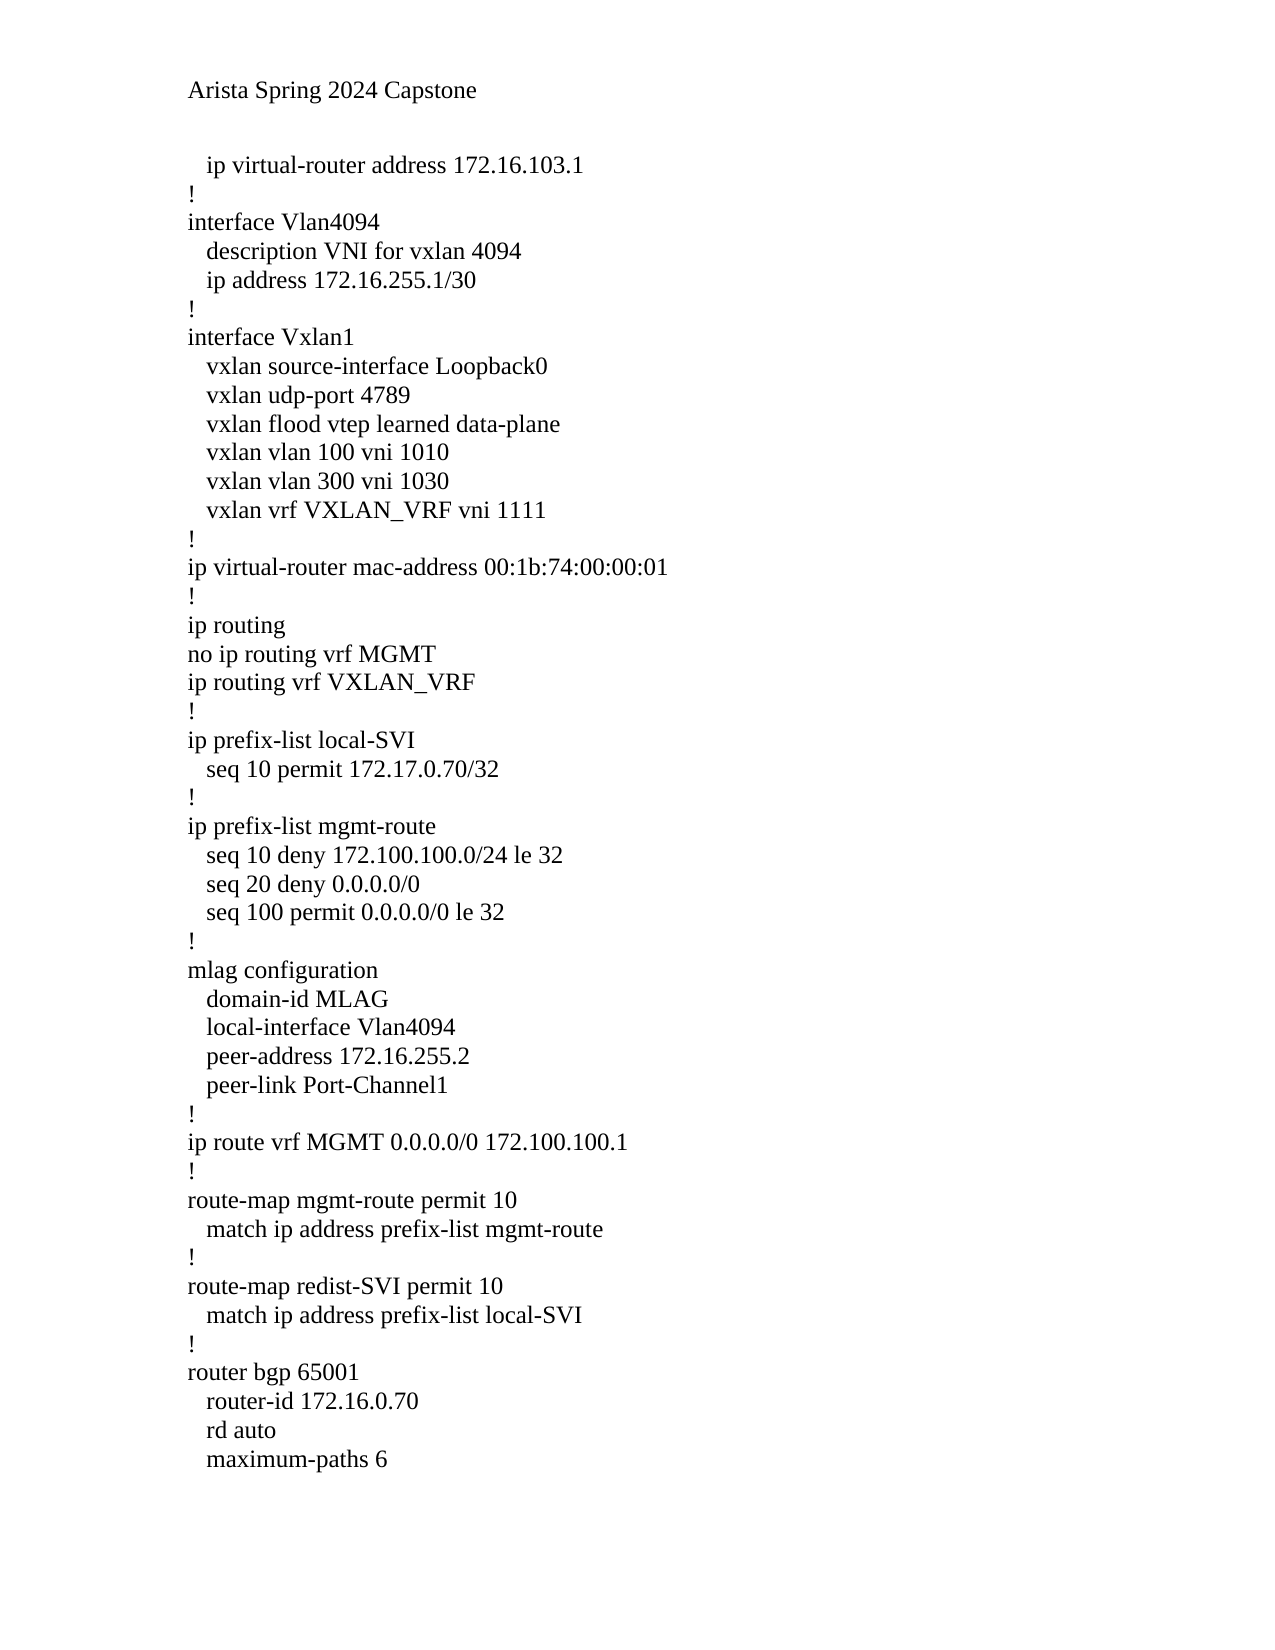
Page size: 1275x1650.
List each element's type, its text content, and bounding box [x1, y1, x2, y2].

text peer-link Port-Channel1 [187, 1070, 1087, 1099]
text ip routing [187, 610, 1087, 639]
text ! [187, 179, 1087, 207]
text ! [187, 1099, 1087, 1127]
text seq 100 permit 0.0.0.0/0 le 32 [187, 897, 1087, 926]
text no ip routing vrf MGMT [187, 639, 1087, 667]
text ip prefix-list mgmt-route [187, 811, 1087, 840]
text ! [187, 524, 1087, 552]
text match ip address prefix-list local-SVI [187, 1300, 1087, 1329]
text ! [187, 926, 1087, 955]
text seq 20 deny 0.0.0.0/0 [187, 869, 1087, 897]
text route-map mgmt-route permit 10 [187, 1185, 1087, 1214]
text ! [187, 1156, 1087, 1185]
text ! [187, 782, 1087, 811]
text mlag configuration [187, 955, 1087, 984]
text ! [187, 1242, 1087, 1271]
text ! [187, 581, 1087, 610]
text maximum-paths 6 [187, 1444, 1087, 1472]
text router-id 172.16.0.70 [187, 1386, 1087, 1415]
text ip virtual-router mac-address 00:1b:74:00:00:01 [187, 552, 1087, 581]
text router bgp 65001 [187, 1357, 1087, 1386]
text vxlan source-interface Loopback0 [187, 351, 1087, 380]
text seq 10 permit 172.17.0.70/32 [187, 754, 1087, 782]
text vxlan vrf VXLAN_VRF vni 1111 [187, 495, 1087, 524]
text ! [187, 696, 1087, 725]
text description VNI for vxlan 4094 [187, 236, 1087, 265]
text local-interface Vlan4094 [187, 1012, 1087, 1041]
text peer-address 172.16.255.2 [187, 1041, 1087, 1070]
text ip routing vrf VXLAN_VRF [187, 667, 1087, 696]
text ip prefix-list local-SVI [187, 725, 1087, 754]
text ! [187, 1329, 1087, 1357]
text ip address 172.16.255.1/30 [187, 265, 1087, 294]
text vxlan vlan 300 vni 1030 [187, 466, 1087, 495]
text interface Vxlan1 [187, 322, 1087, 351]
text ! [187, 294, 1087, 322]
text ip route vrf MGMT 0.0.0.0/0 172.100.100.1 [187, 1127, 1087, 1156]
text domain-id MLAG [187, 984, 1087, 1012]
text match ip address prefix-list mgmt-route [187, 1214, 1087, 1242]
text seq 10 deny 172.100.100.0/24 le 32 [187, 840, 1087, 869]
text vxlan flood vtep learned data-plane [187, 409, 1087, 437]
text vxlan udp-port 4789 [187, 380, 1087, 409]
text route-map redist-SVI permit 10 [187, 1271, 1087, 1300]
text ip virtual-router address 172.16.103.1 [187, 150, 1087, 179]
text vxlan vlan 100 vni 1010 [187, 437, 1087, 466]
text rd auto [187, 1415, 1087, 1444]
text interface Vlan4094 [187, 207, 1087, 236]
